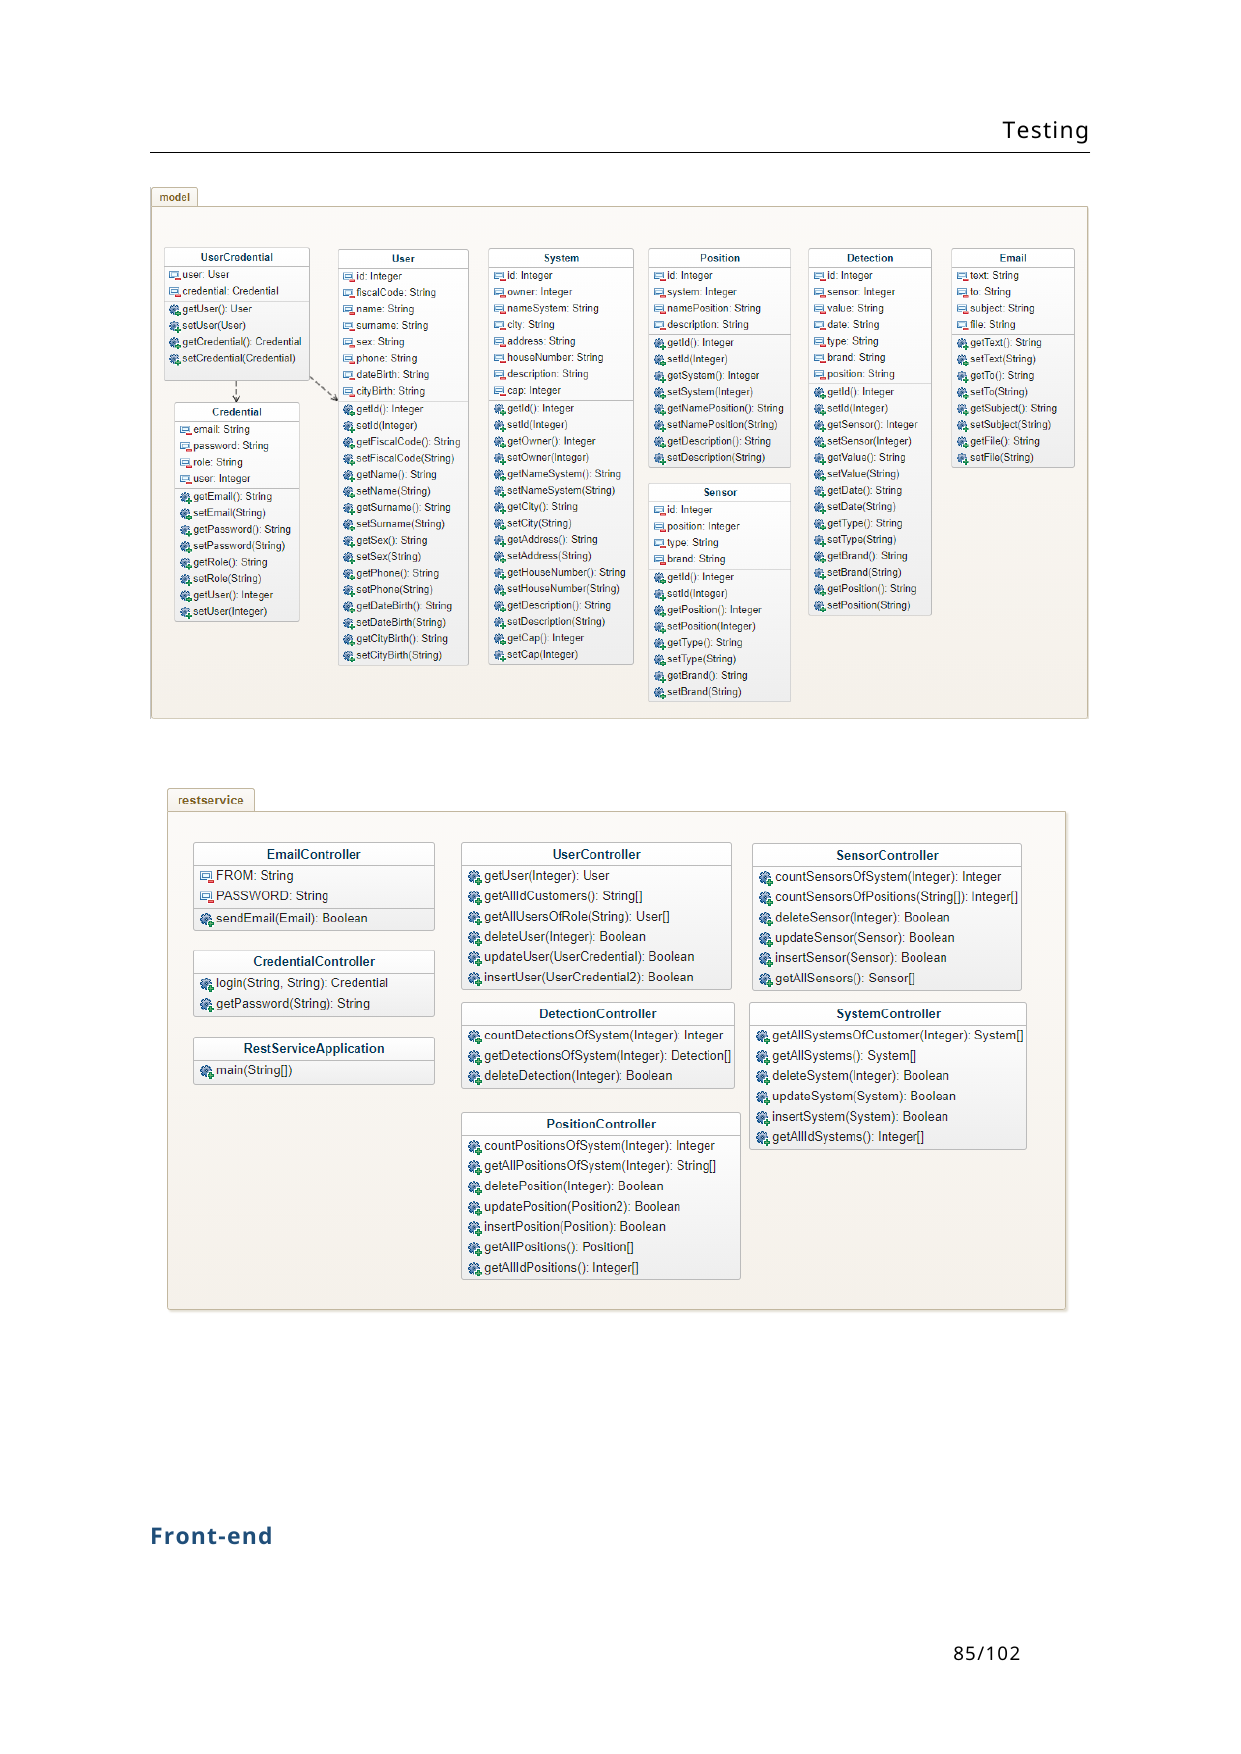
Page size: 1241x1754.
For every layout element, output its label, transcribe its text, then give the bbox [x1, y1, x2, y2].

picture [150, 774, 1089, 1333]
text Front-end [150, 1520, 1090, 1551]
picture [150, 187, 1089, 719]
